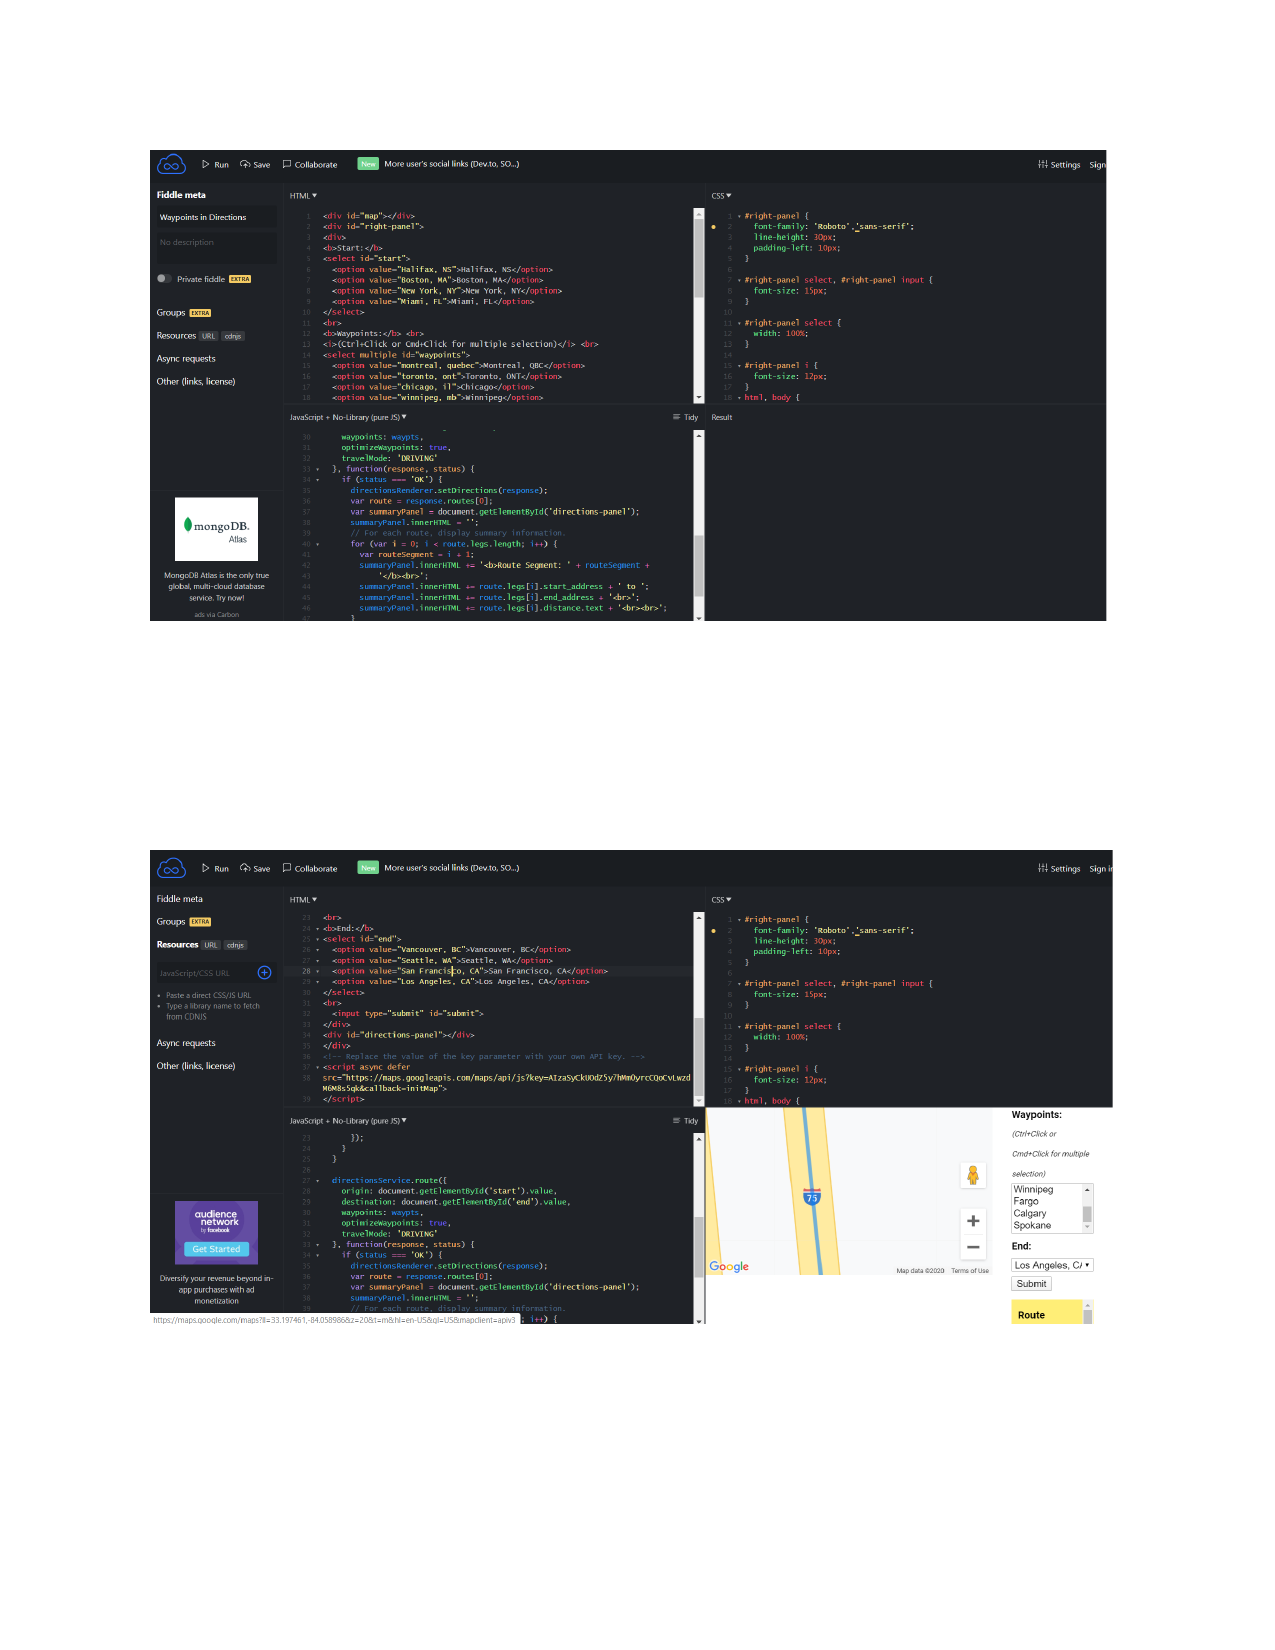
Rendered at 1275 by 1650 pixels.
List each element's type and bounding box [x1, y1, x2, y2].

picture [150, 150, 1107, 621]
picture [150, 850, 1113, 1324]
